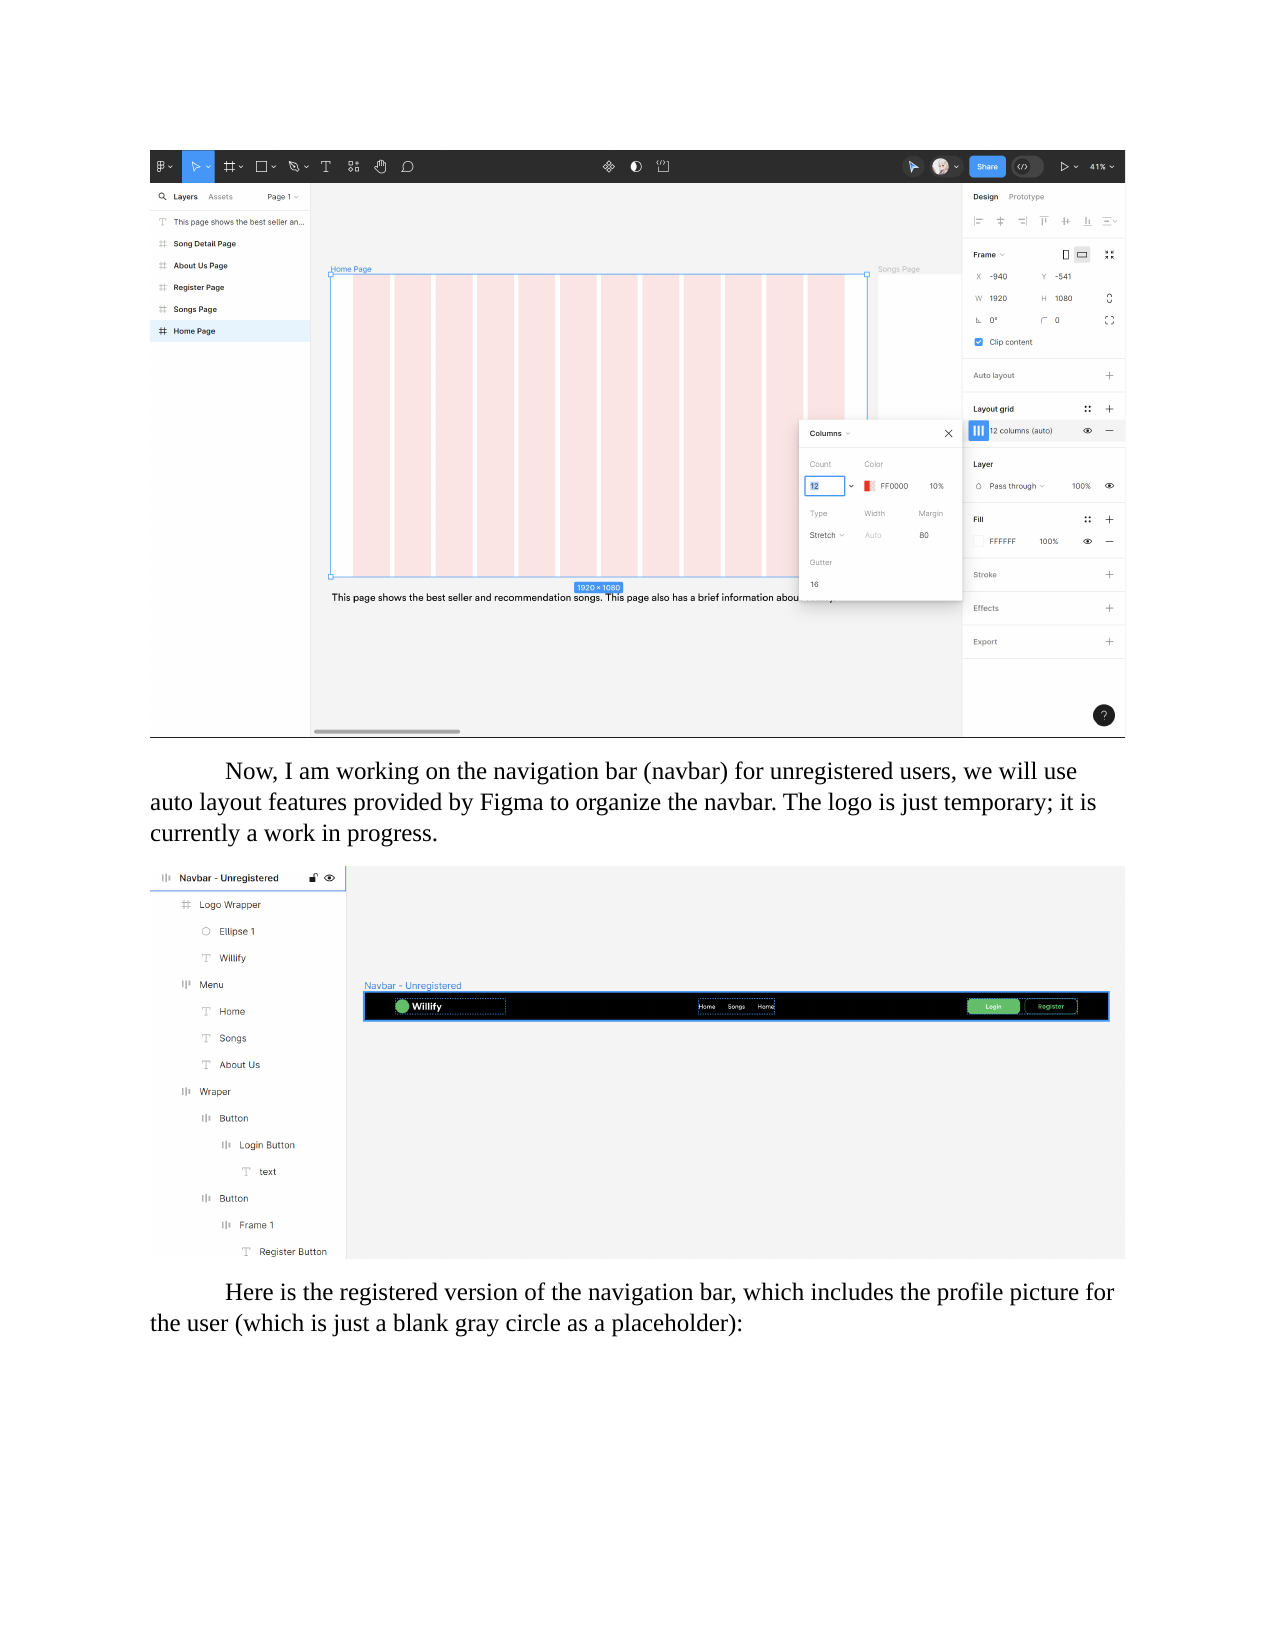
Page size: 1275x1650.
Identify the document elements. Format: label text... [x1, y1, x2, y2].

text Now, I am working on the navigation bar (navbar) for unregistered users, we will use auto layout features provided by Figma to organize the navbar. The logo is just temporary; it is currently a work in progress. [150, 756, 1125, 847]
picture [150, 150, 1125, 738]
text Here is the registered version of the navigation bar, which includes the profile picture for the user (which is just a blank gray circle as a placeholder): [150, 1277, 1125, 1337]
picture [150, 866, 1125, 1259]
